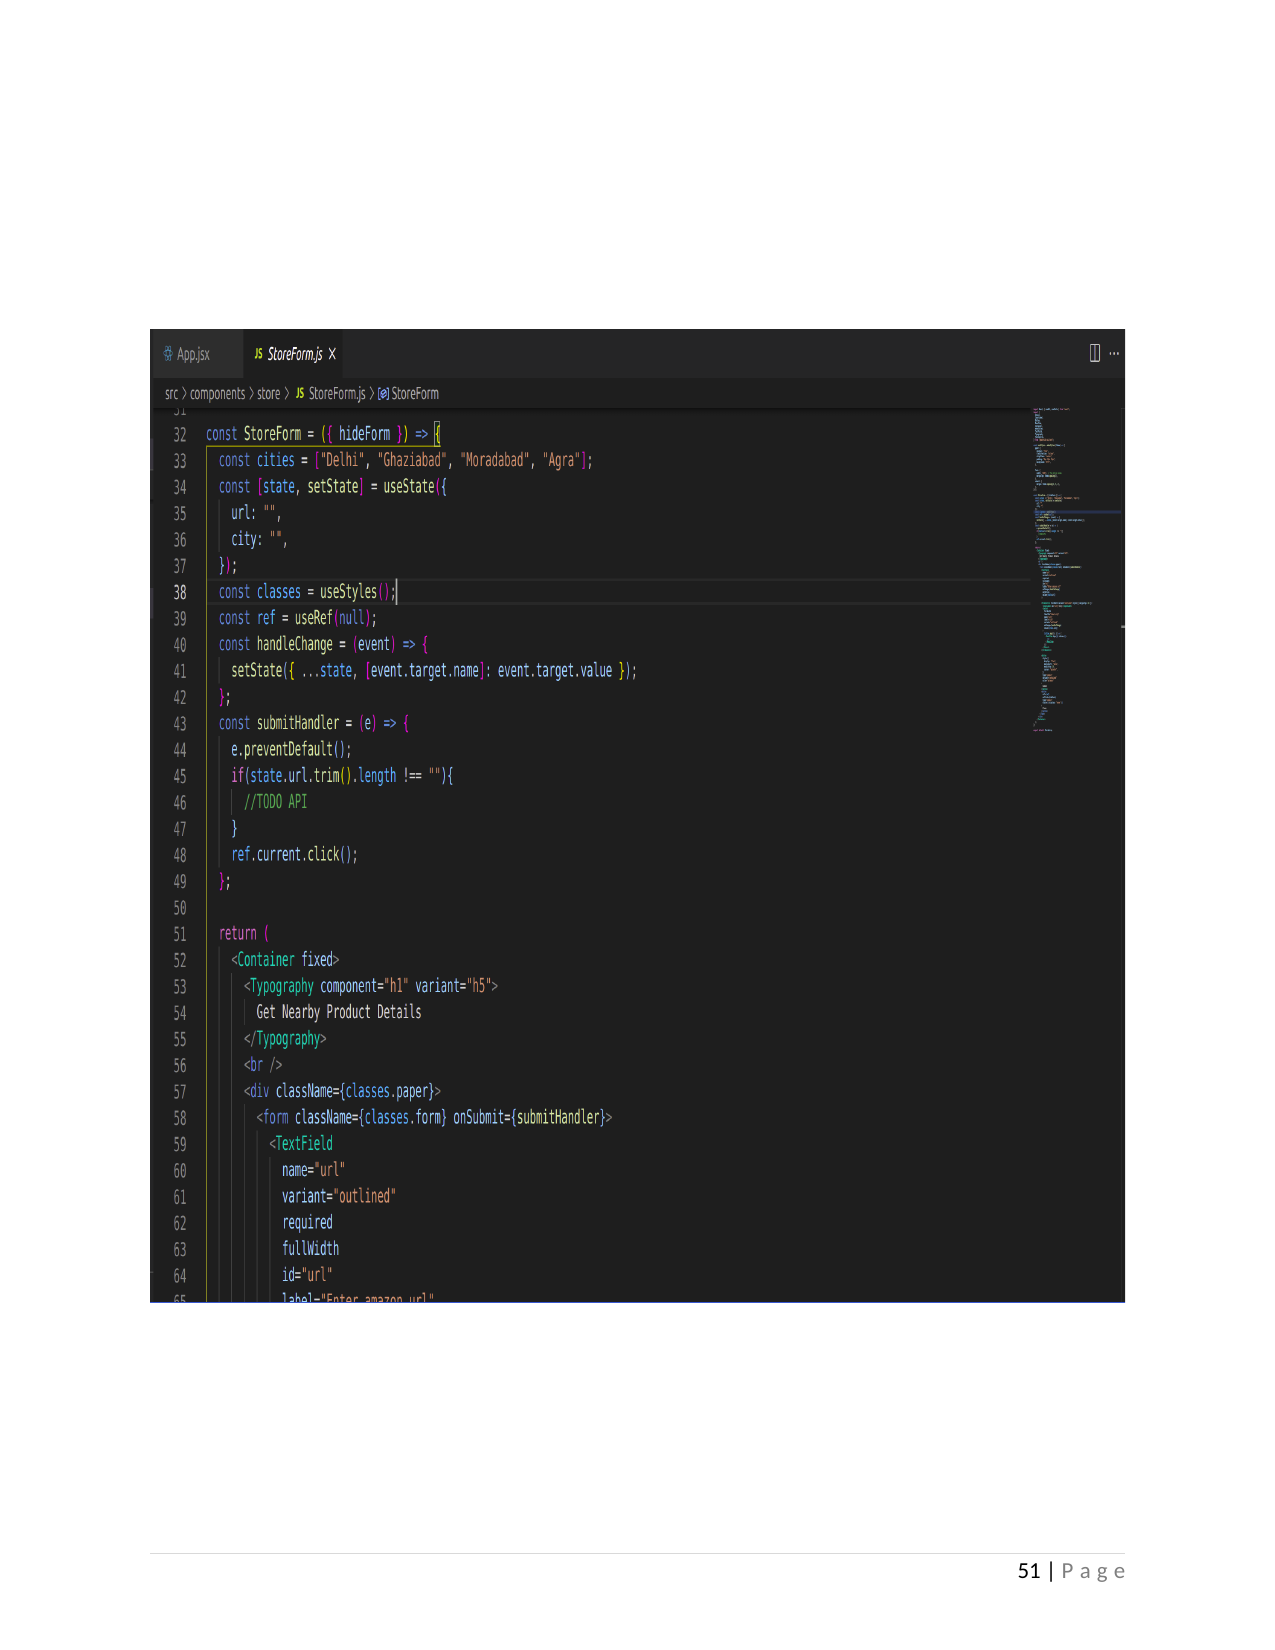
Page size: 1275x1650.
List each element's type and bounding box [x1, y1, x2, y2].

picture [150, 329, 1125, 1303]
